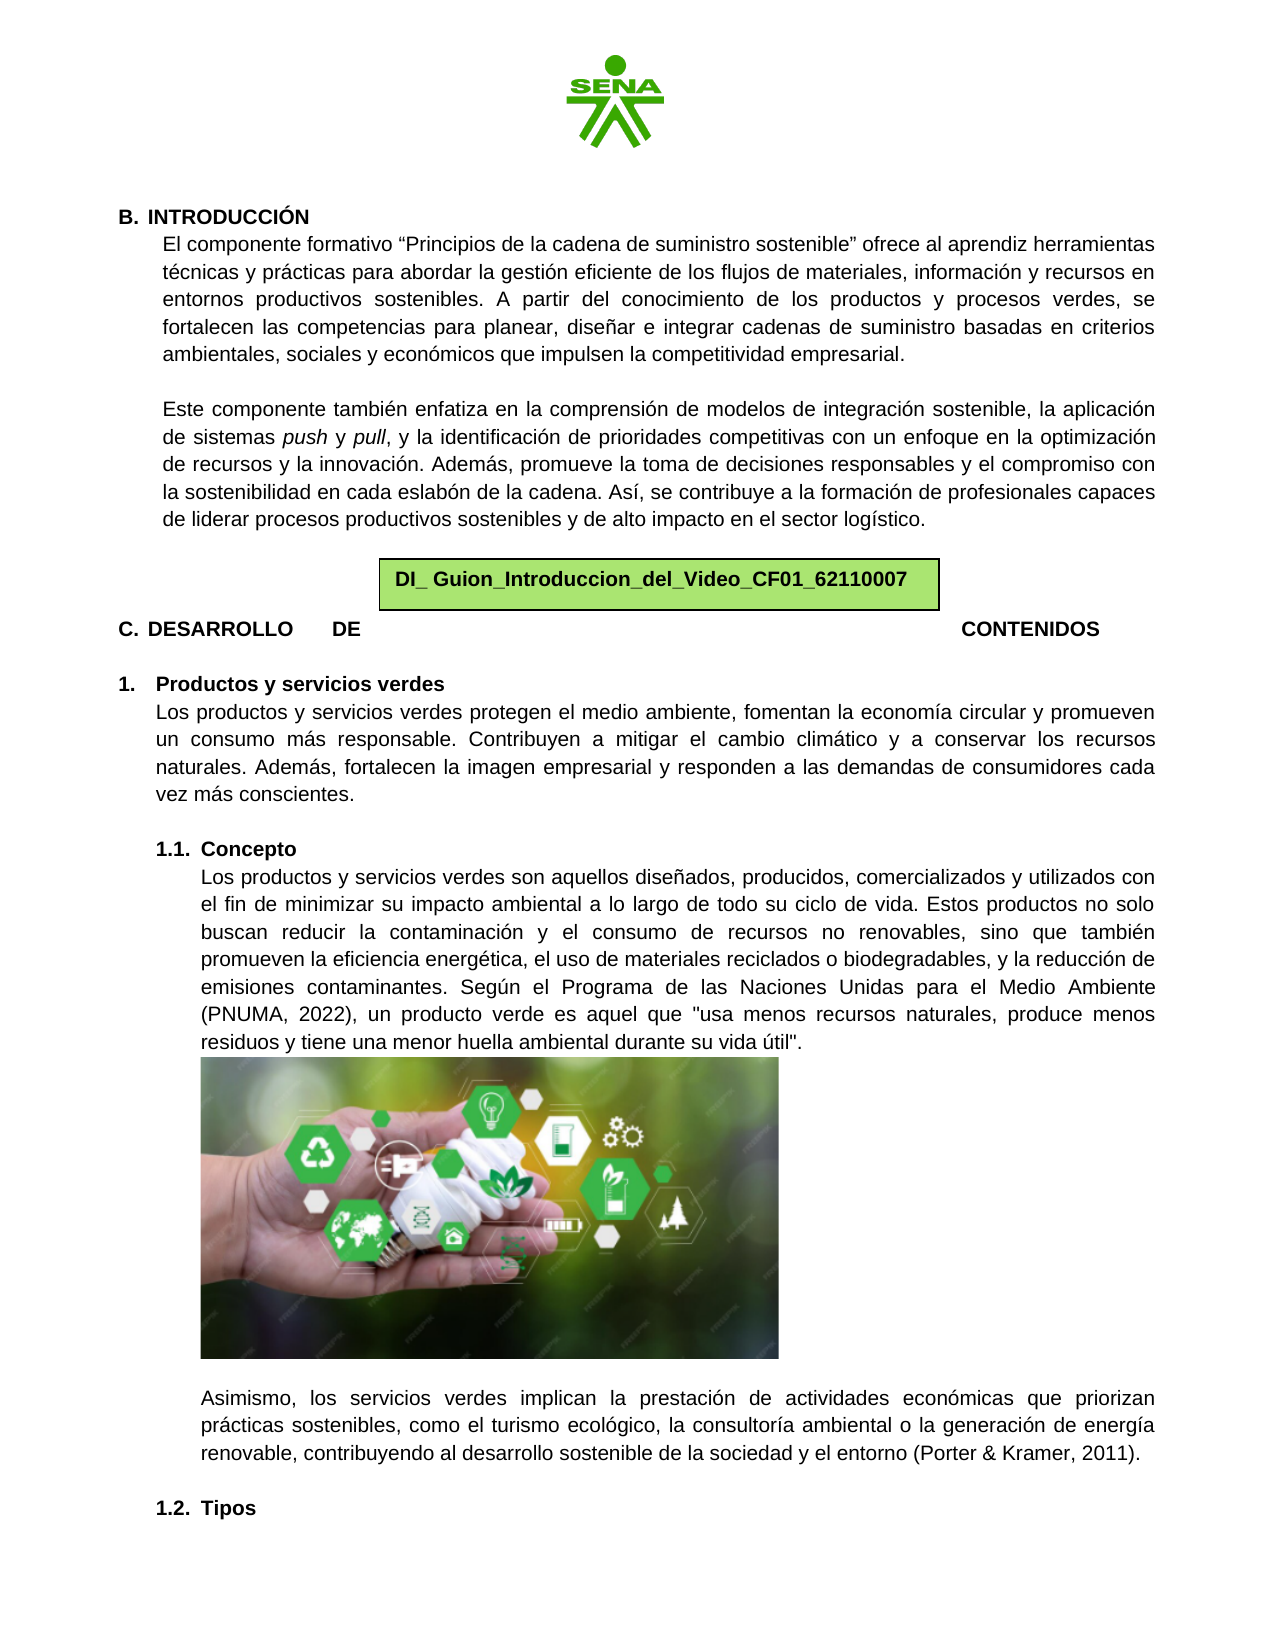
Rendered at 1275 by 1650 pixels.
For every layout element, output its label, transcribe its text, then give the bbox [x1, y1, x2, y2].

text El componente formativo “Principios de la cadena de suministro sostenible” ofrece al aprendiz herramientas técnicas y prácticas para abordar la gestión eficiente de los flujos de materiales, información y recursos en entornos productivos sostenibles. A partir del conocimiento de los productos y procesos verdes, se fortalecen las competencias para planear, diseñar e integrar cadenas de suministro basadas en criterios ambientales, sociales y económicos que impulsen la competitividad empresarial. [162, 232, 1157, 366]
list INTRODUCCIÓN [118, 205, 1157, 229]
list Asimismo, los servicios verdes implican la prestación de actividades económicas que priorizan prácticas sostenibles, como el turismo ecológico, la consultoría ambiental o la generación de energía renovable, contribuyendo al desarrollo sostenible de la sociedad y el entorno (Porter & Kramer, 2011). [201, 1386, 1157, 1465]
text Este componente también enfatiza en la comprensión de modelos de integración sostenible, la aplicación de sistemas push y pull, y la identificación de prioridades competitivas con un enfoque en la optimización de recursos y la innovación. Además, promueve la toma de decisiones responsables y el compromiso con la sostenibilidad en cada eslabón de la cadena. Así, se contribuye a la formación de profesionales capaces de liderar procesos productivos sostenibles y de alto impacto en el sector logístico. [162, 397, 1157, 531]
list Los productos y servicios verdes son aquellos diseñados, producidos, comercializados y utilizados con el fin de minimizar su impacto ambiental a lo largo de todo su ciclo de vida. Estos productos no solo buscan reducir la contaminación y el consumo de recursos no renovables, sino que también promueven la eficiencia energética, el uso de materiales reciclados o biodegradables, y la reducción de emisiones contaminantes. Según el Programa de las Naciones Unidas para el Medio Ambiente (PNUMA, 2022), un producto verde es aquel que "usa menos recursos naturales, produce menos residuos y tiene una menor huella ambiental durante su vida útil". [201, 865, 1157, 1054]
picture [566, 55, 664, 148]
list DESARROLLO DE CONTENIDOS [118, 617, 1157, 641]
list Tipos [156, 1496, 1157, 1520]
list Los productos y servicios verdes protegen el medio ambiente, fomentan la economía circular y promueven un consumo más responsable. Contribuyen a mitigar el cambio climático y a conservar los recursos naturales. Además, fortalecen la imagen empresarial y responden a las demandas de consumidores cada vez más conscientes. [156, 700, 1157, 806]
picture [200, 1057, 779, 1359]
list Productos y servicios verdes [118, 672, 1157, 696]
list Concepto [156, 837, 1157, 861]
